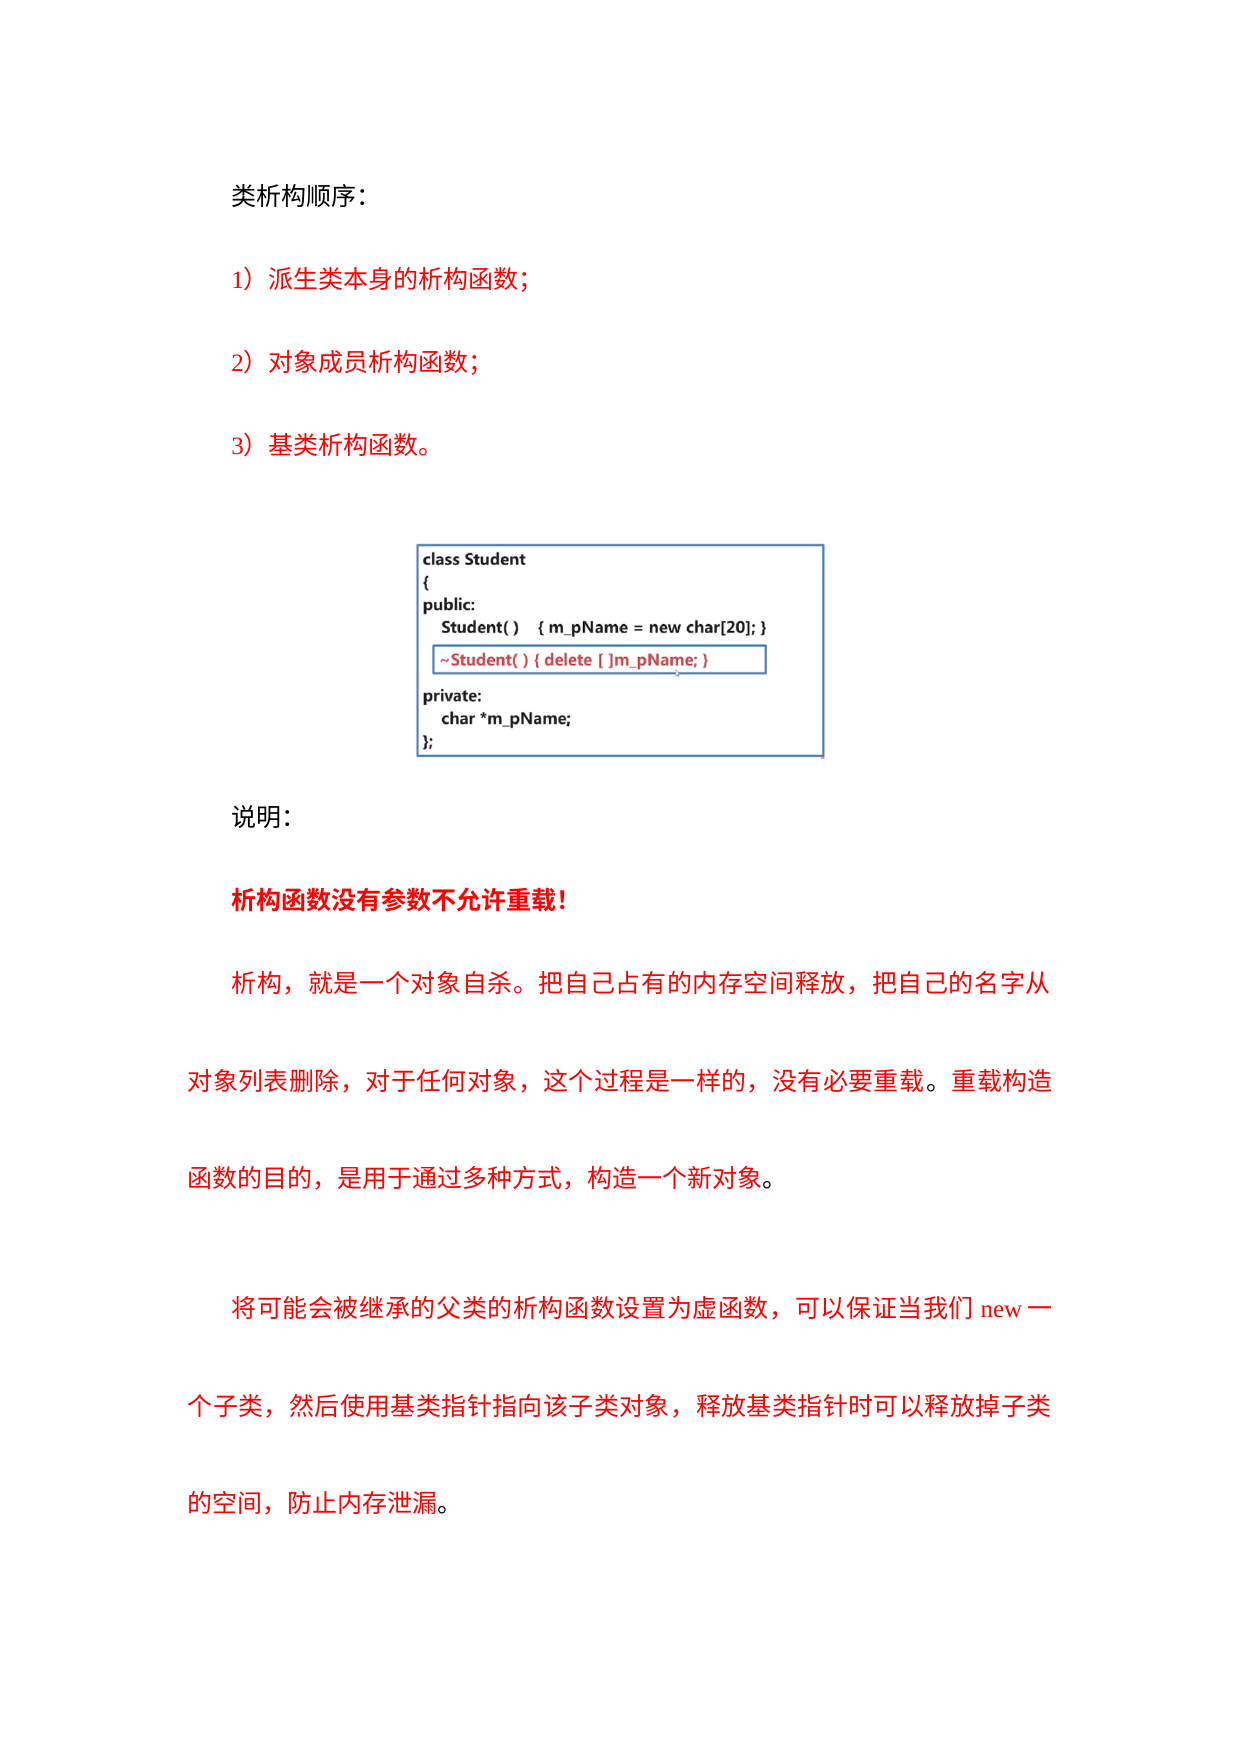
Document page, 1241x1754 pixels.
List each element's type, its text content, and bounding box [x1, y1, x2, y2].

picture [413, 541, 827, 759]
list 基类析构函数。 [187, 411, 1053, 476]
text 说明： [187, 783, 1053, 848]
text 类析构顺序： [187, 162, 1053, 227]
text 将可能会被继承的父类的析构函数设置为虚函数，可以保证当我们new一个子类，然后使用基类指针指向该子类对象，释放基类指针时可以释放掉子类的空间，防止内存泄漏。 [187, 1274, 1053, 1534]
list 派生类本身的析构函数； [187, 245, 1053, 310]
text 析构，就是一个对象自杀。把自己占有的内存空间释放，把自己的名字从对象列表删除，对于任何对象，这个过程是一样的，没有必要重载。重载构造函数的目的，是用于通过多种方式，构造一个新对象。 [187, 949, 1053, 1209]
list 对象成员析构函数； [187, 328, 1053, 393]
text 析构函数没有参数不允许重载！ [187, 866, 1053, 931]
